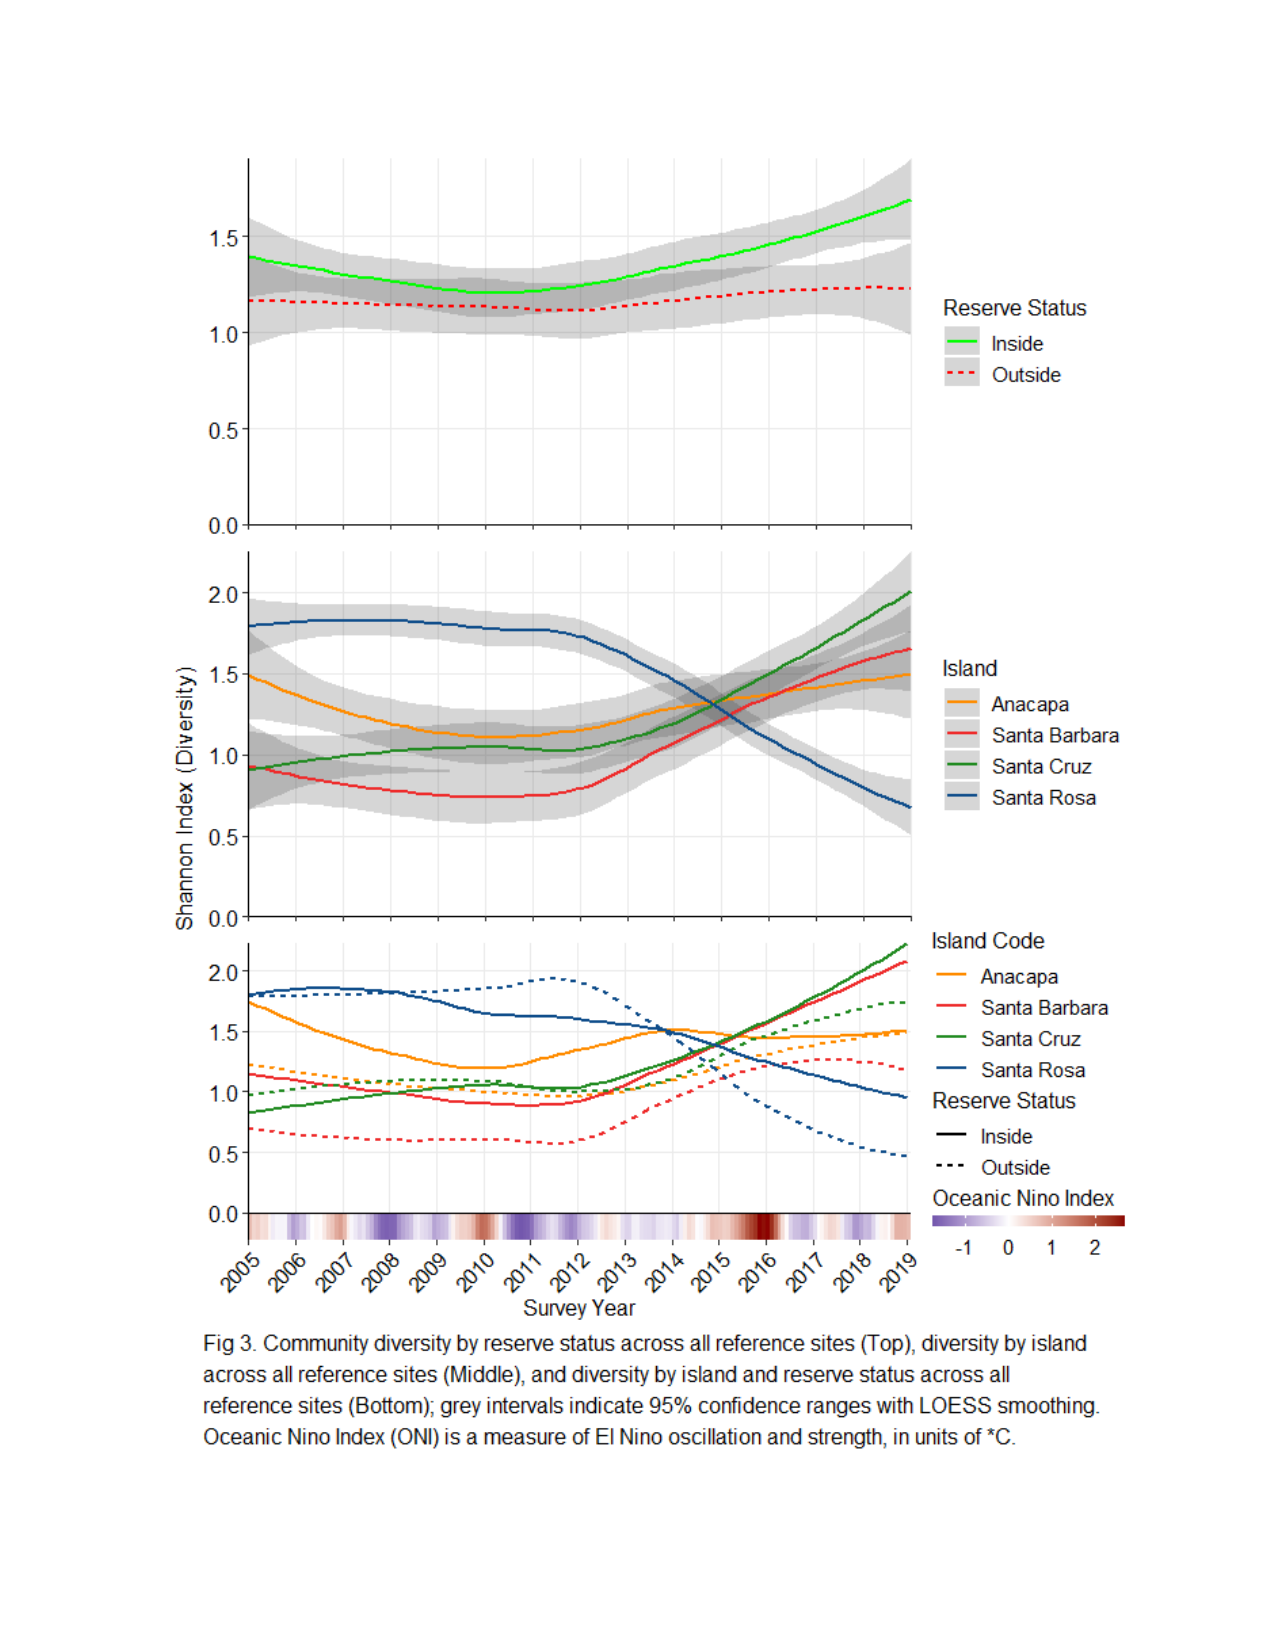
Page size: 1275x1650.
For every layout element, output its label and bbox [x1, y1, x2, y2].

picture [168, 150, 1144, 1450]
